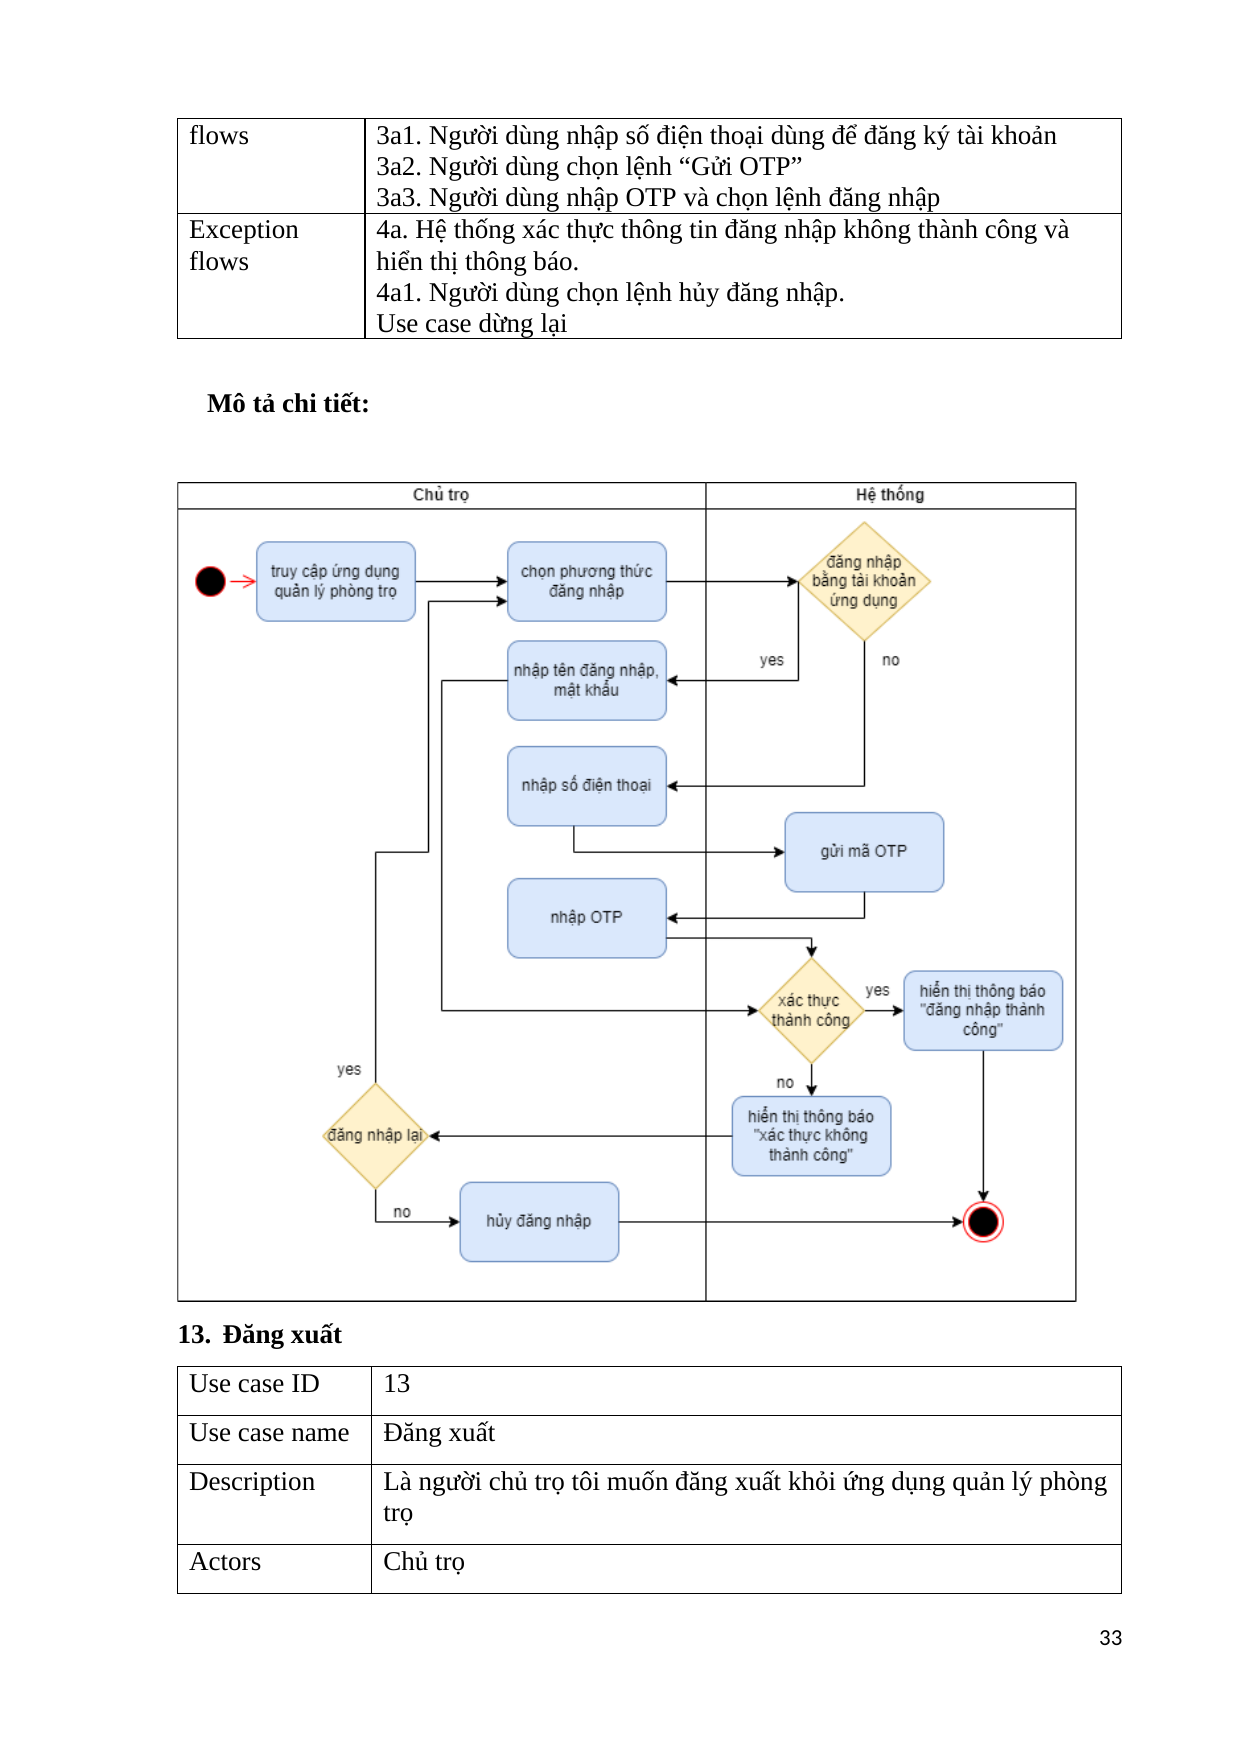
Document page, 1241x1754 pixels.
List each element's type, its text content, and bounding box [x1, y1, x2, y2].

table_header 13 [372, 1367, 1121, 1415]
table_cell Description [178, 1465, 371, 1544]
table_cell 4a. Hệ thống xác thực thông tin đăng nhập không thành công và hiển thị thông báo. 4a1. Người dùng chọn lệnh hủy đăng nhập. Use case dừng lại [366, 214, 1121, 338]
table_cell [366, 119, 1121, 213]
table_cell Actors [178, 1545, 371, 1592]
list Đăng xuất [177, 1318, 1063, 1349]
table_cell Alternative flows [178, 119, 364, 213]
table_cell Exception flows [178, 214, 364, 338]
table_cell Là người chủ trọ tôi muốn đăng xuất khỏi ứng dụng quản lý phòng trọ [372, 1465, 1121, 1544]
picture [177, 482, 1078, 1302]
table_header Use case ID [178, 1367, 371, 1415]
table_cell Use case name [178, 1416, 371, 1464]
table_cell Chủ trọ [372, 1545, 1121, 1592]
table_cell Đăng xuất [372, 1416, 1121, 1464]
text Mô tả chi tiết: [177, 387, 1122, 418]
